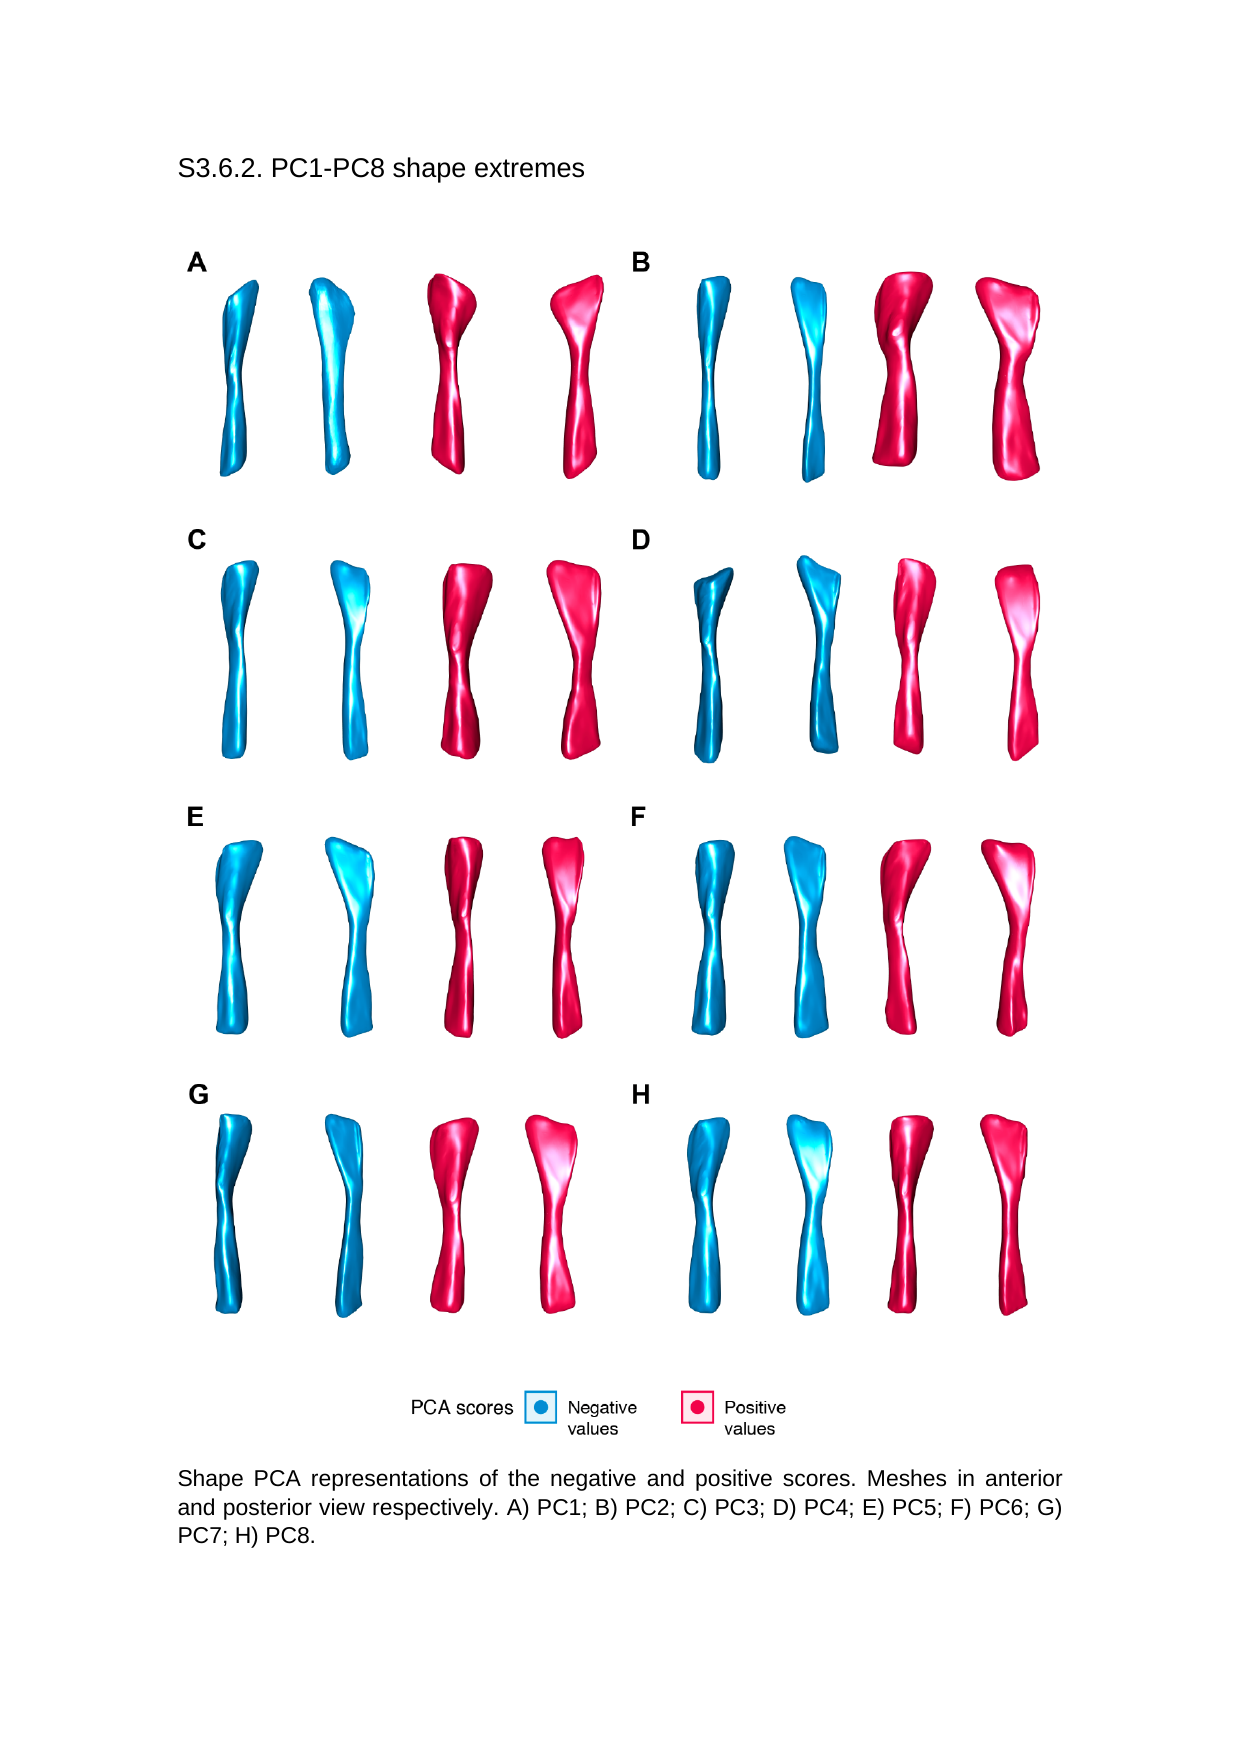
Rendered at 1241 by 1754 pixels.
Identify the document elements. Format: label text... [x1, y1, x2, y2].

text Shape PCA representations of the negative and positive scores. Meshes in anterior and posterior view respectively. A) PC1; B) PC2; C) PC3; D) PC4; E) PC5; F) PC6; G) PC7; H) PC8. [177, 1465, 1063, 1548]
subtitle S3.6.2. PC1-PC8 shape extremes [177, 152, 1063, 183]
picture [177, 243, 1063, 1447]
